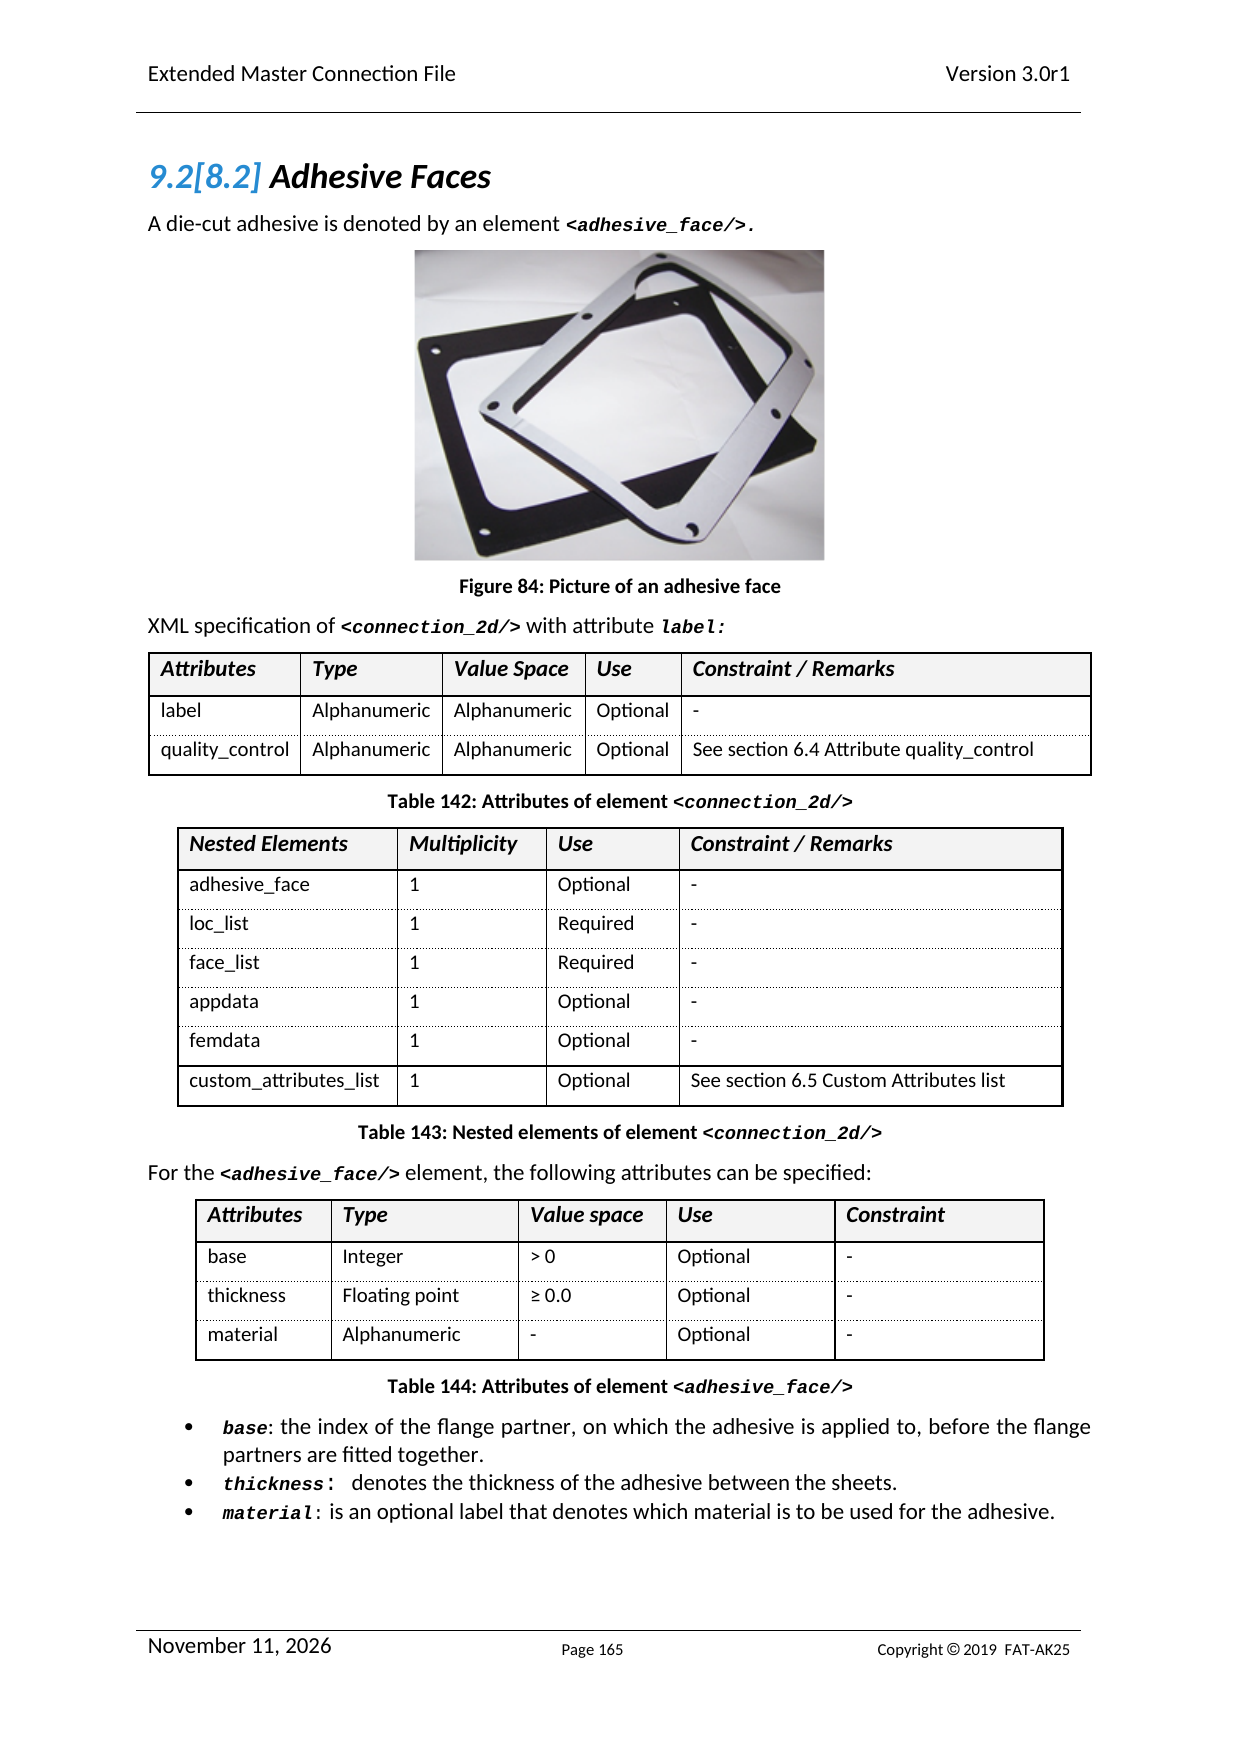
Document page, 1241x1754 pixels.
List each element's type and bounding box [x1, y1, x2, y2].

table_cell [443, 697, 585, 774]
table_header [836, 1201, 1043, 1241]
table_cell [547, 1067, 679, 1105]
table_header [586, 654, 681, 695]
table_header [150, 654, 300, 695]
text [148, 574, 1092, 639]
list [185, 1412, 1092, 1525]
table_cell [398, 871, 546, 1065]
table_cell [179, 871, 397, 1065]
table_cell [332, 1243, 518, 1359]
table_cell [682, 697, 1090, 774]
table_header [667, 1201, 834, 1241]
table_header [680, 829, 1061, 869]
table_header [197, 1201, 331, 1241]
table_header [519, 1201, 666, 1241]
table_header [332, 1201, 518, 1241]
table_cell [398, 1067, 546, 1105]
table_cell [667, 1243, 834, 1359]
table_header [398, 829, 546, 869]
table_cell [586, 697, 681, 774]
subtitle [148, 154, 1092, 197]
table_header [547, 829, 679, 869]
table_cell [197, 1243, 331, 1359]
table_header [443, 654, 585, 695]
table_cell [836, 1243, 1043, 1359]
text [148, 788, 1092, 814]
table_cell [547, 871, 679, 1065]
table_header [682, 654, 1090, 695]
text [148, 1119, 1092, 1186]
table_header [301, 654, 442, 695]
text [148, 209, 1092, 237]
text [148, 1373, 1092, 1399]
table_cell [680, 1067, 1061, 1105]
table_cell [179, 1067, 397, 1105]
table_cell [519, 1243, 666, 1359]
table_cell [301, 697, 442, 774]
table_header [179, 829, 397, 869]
picture [414, 250, 826, 562]
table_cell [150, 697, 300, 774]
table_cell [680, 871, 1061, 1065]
